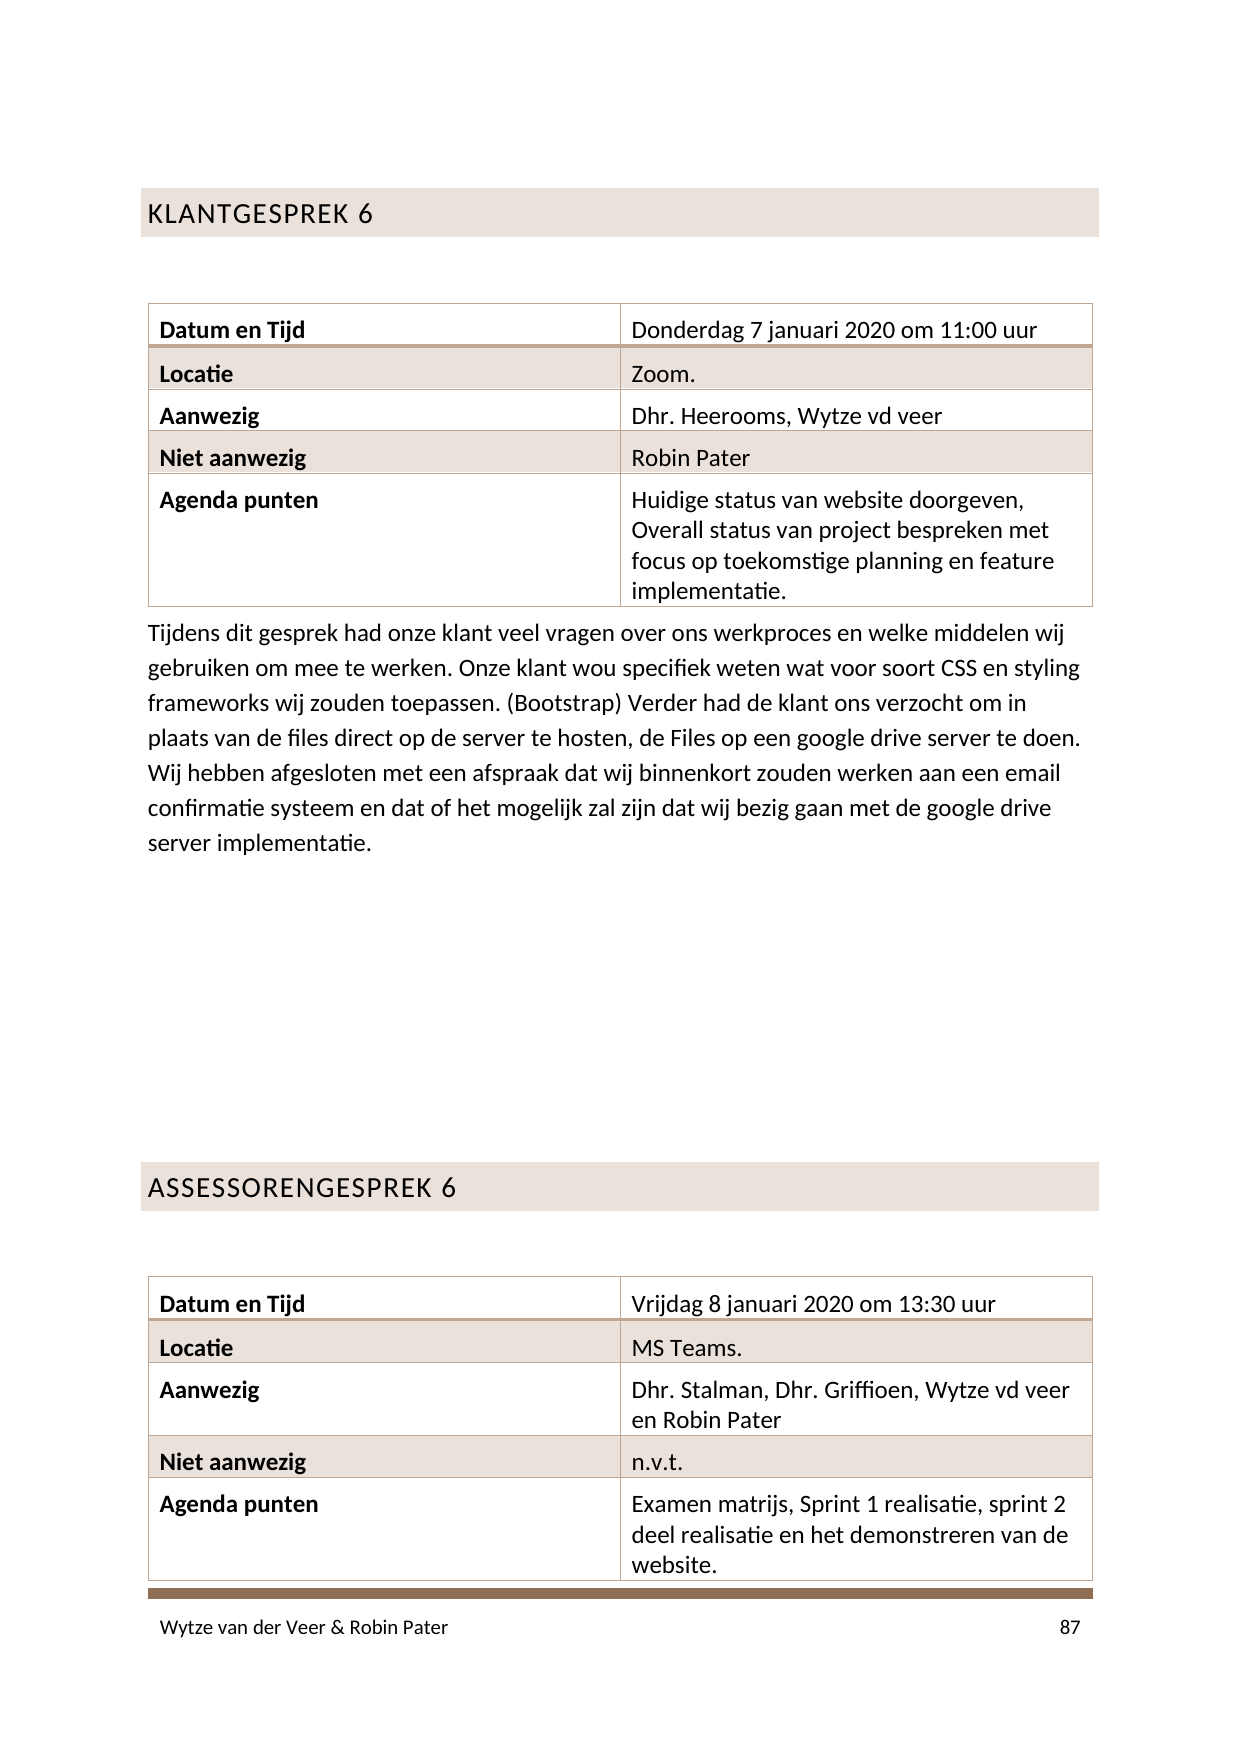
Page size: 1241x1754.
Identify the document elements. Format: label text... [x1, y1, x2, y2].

table_cell Dhr. Heerooms, Wytze vd veer [621, 390, 1092, 430]
subtitle Klantgesprek 6 [148, 195, 1093, 230]
table_cell Aanwezig [149, 390, 620, 430]
table_cell Locatie [149, 1321, 620, 1362]
table_cell Niet aanwezig [149, 1436, 620, 1477]
table_cell Niet aanwezig [149, 431, 620, 472]
table_header Datum en Tijd [149, 304, 620, 344]
subtitle Assessorengesprek 6 [148, 1169, 1093, 1204]
table_header Datum en Tijd [149, 1277, 620, 1318]
table_cell Huidige status van website doorgeven, Overall status van project bespreken met focus op toekomstige planning en feature implementatie. [621, 474, 1092, 606]
table_cell MS Teams. [621, 1321, 1092, 1362]
table_header Vrijdag 8 januari 2020 om 13:30 uur [621, 1277, 1092, 1318]
table_cell Zoom. [621, 348, 1092, 388]
table_cell Examen matrijs, Sprint 1 realisatie, sprint 2 deel realisatie en het demonstreren van de website. [621, 1478, 1092, 1580]
table_cell Agenda punten [149, 1478, 620, 1580]
table_header Donderdag 7 januari 2020 om 11:00 uur [621, 304, 1092, 344]
table_cell Agenda punten [149, 474, 620, 606]
table_cell Robin Pater [621, 431, 1092, 472]
table_cell Aanwezig [149, 1363, 620, 1435]
table_cell n.v.t. [621, 1436, 1092, 1477]
table_cell Locatie [149, 348, 620, 388]
table_cell Dhr. Stalman, Dhr. Griffioen, Wytze vd veer en Robin Pater [621, 1363, 1092, 1435]
text Tijdens dit gesprek had onze klant veel vragen over ons werkproces en welke middelen wij gebruiken om mee te werken. Onze klant wou specifiek weten wat voor soort CSS en styling frameworks wij zouden toepassen. (Bootstrap) Verder had de klant ons verzocht om in plaats van de files direct op de server te hosten, de Files op een google drive server te doen. Wij hebben afgesloten met een afspraak dat wij binnenkort zouden werken aan een email confirmatie systeem en dat of het mogelijk zal zijn dat wij bezig gaan met de google drive server implementatie. [148, 617, 1093, 858]
